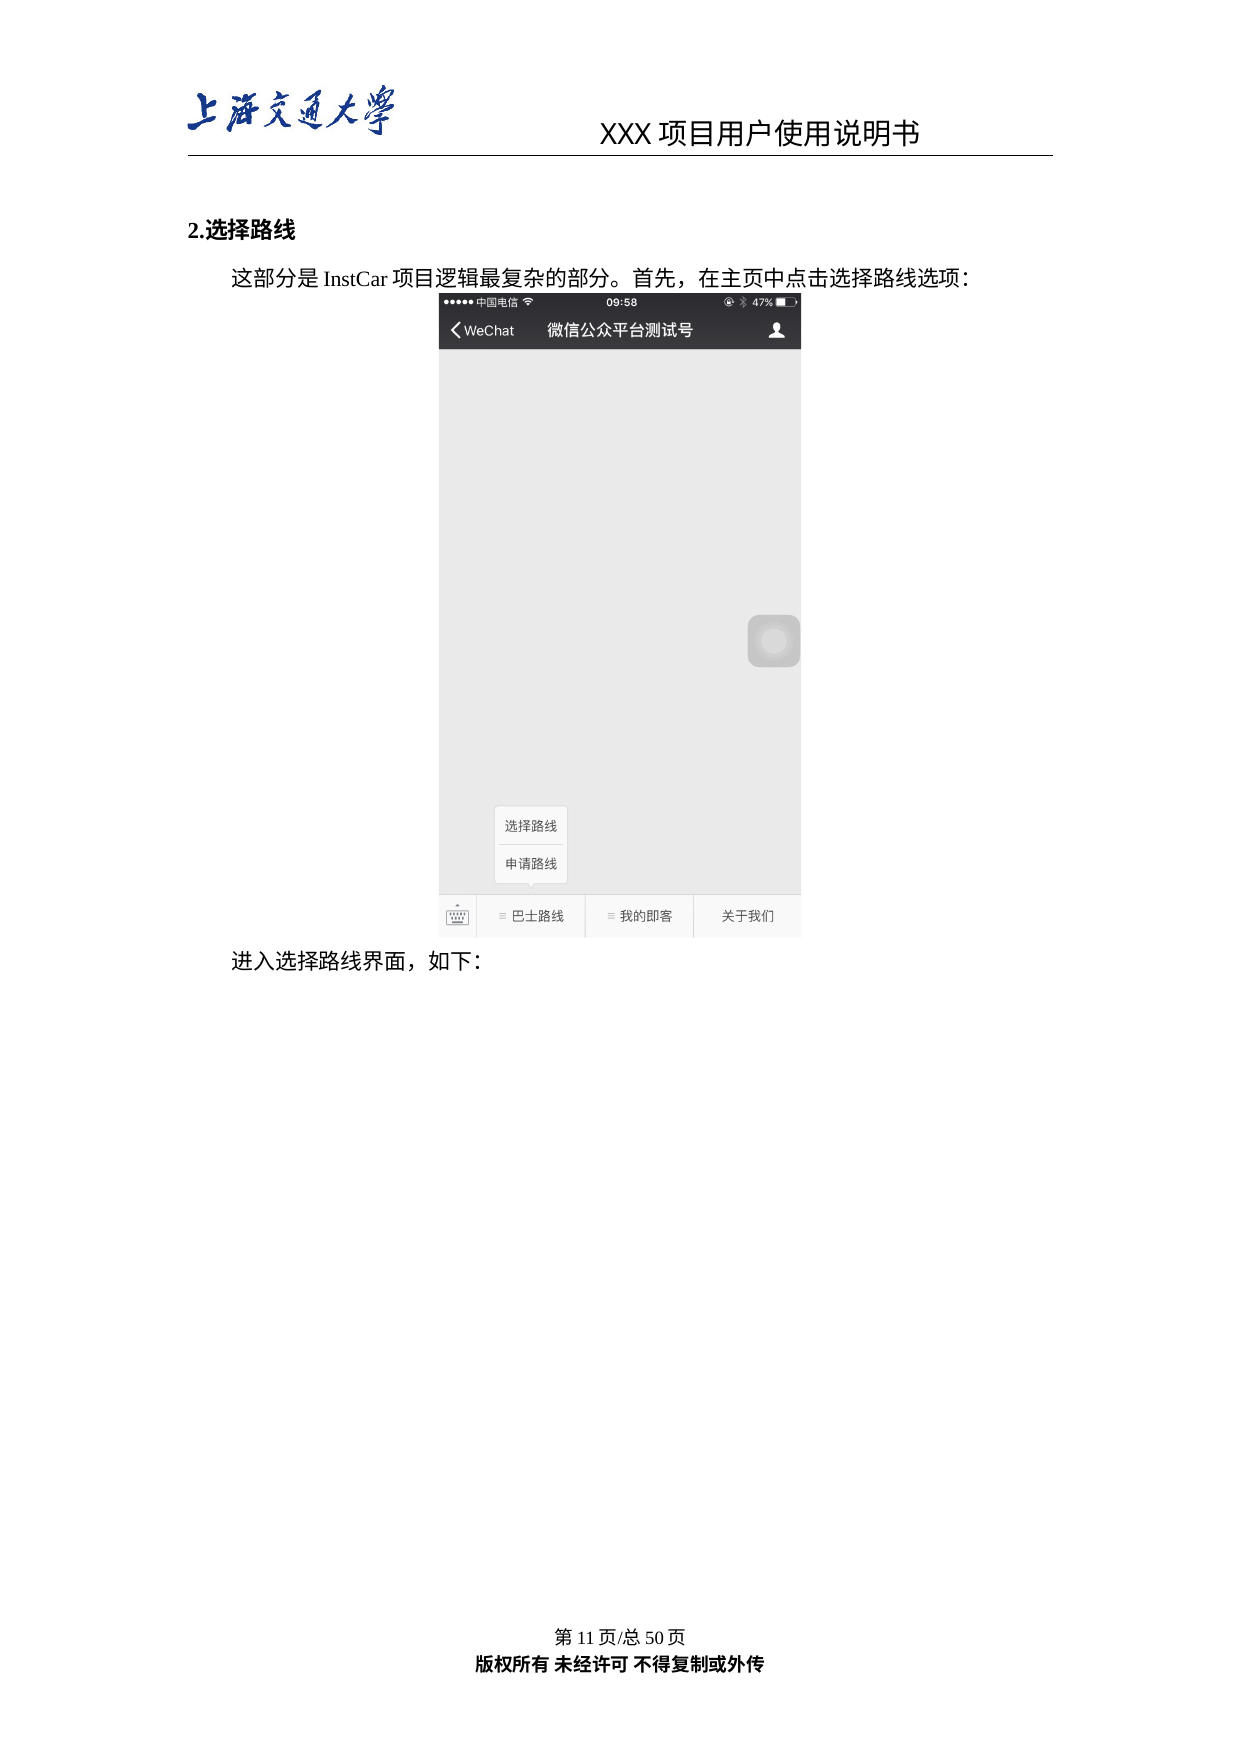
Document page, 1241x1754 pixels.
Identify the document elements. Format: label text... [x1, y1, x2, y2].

picture [187, 85, 394, 135]
picture [438, 293, 802, 938]
text 2.选择路线 [187, 196, 1053, 261]
text 这部分是InstCar项目逻辑最复杂的部分。首先，在主页中点击选择路线选项： [187, 261, 1053, 293]
text 进入选择路线界面，如下： [187, 943, 1053, 976]
